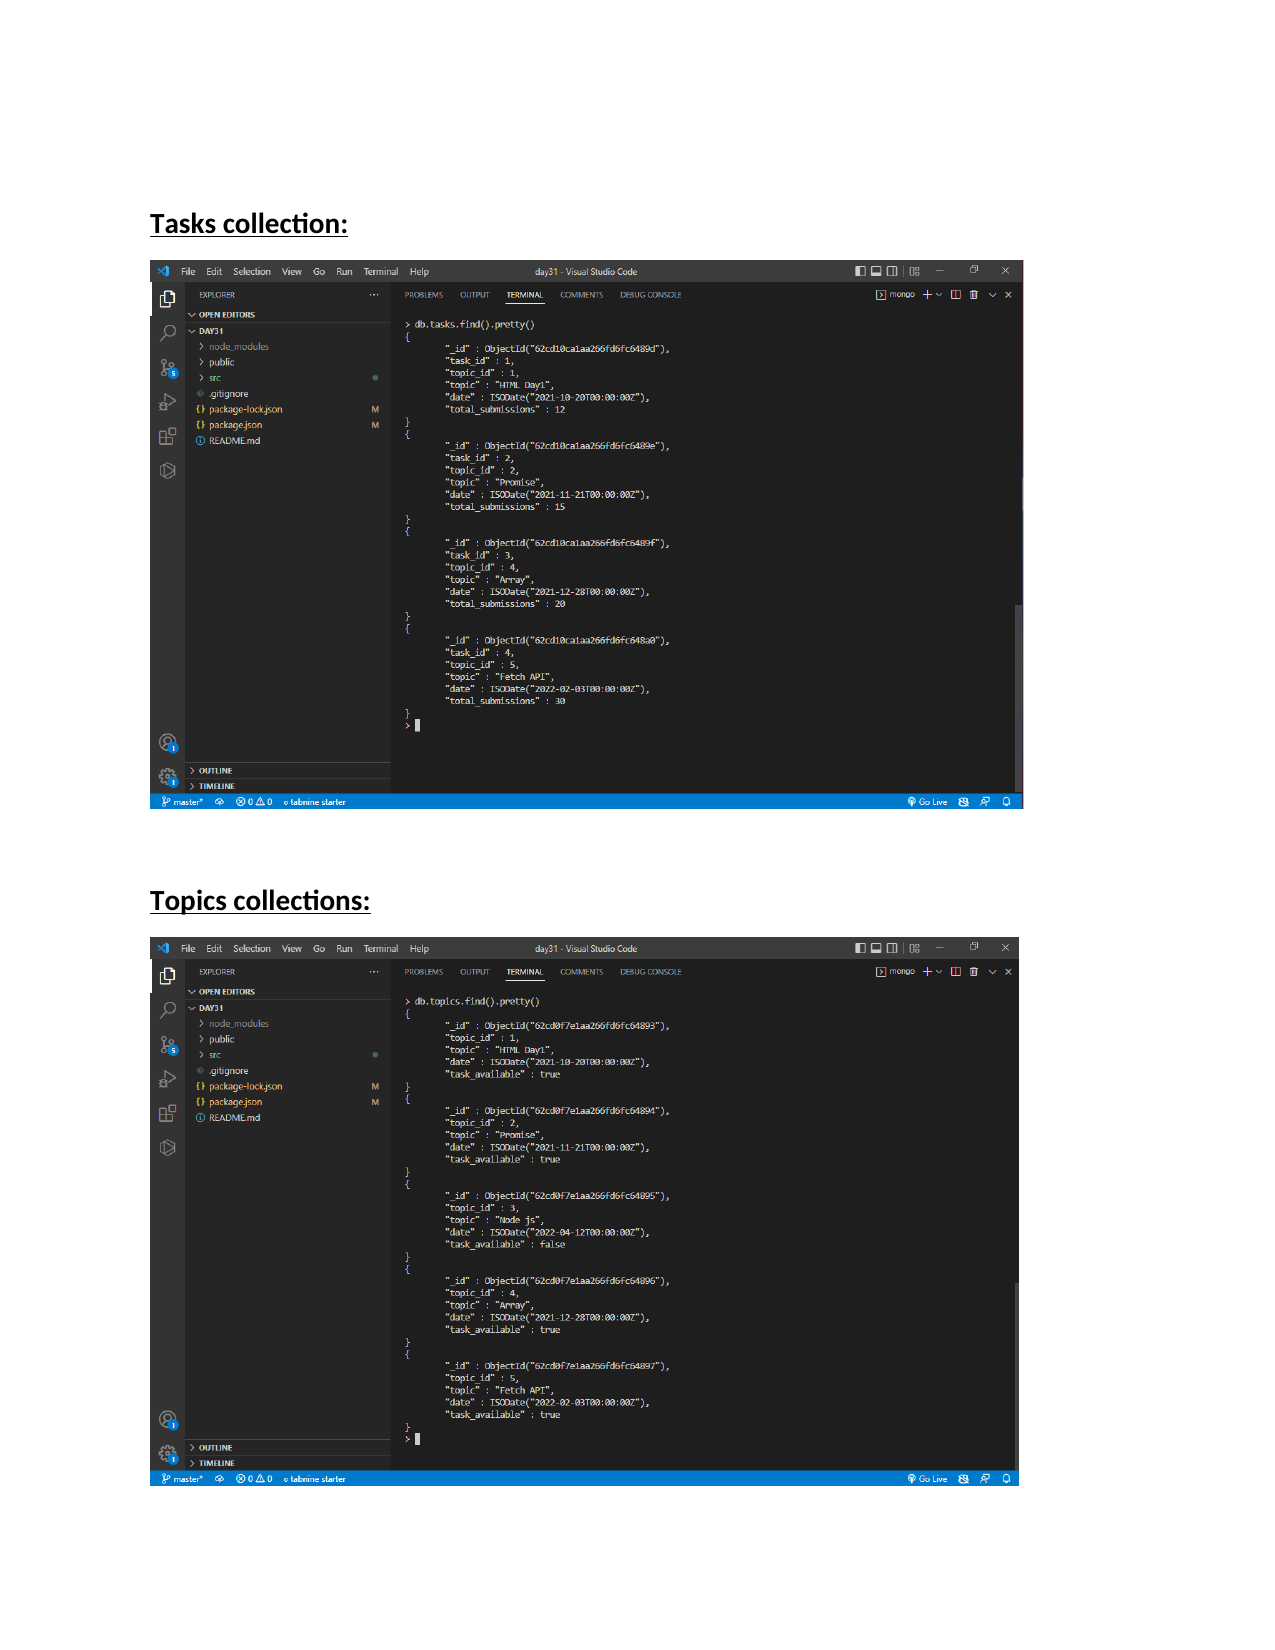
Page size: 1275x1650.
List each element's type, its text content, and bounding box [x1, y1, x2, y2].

text Topics collections: [150, 882, 1125, 918]
text Tasks collection: [150, 205, 1125, 241]
picture [150, 260, 1024, 809]
picture [150, 937, 1019, 1486]
